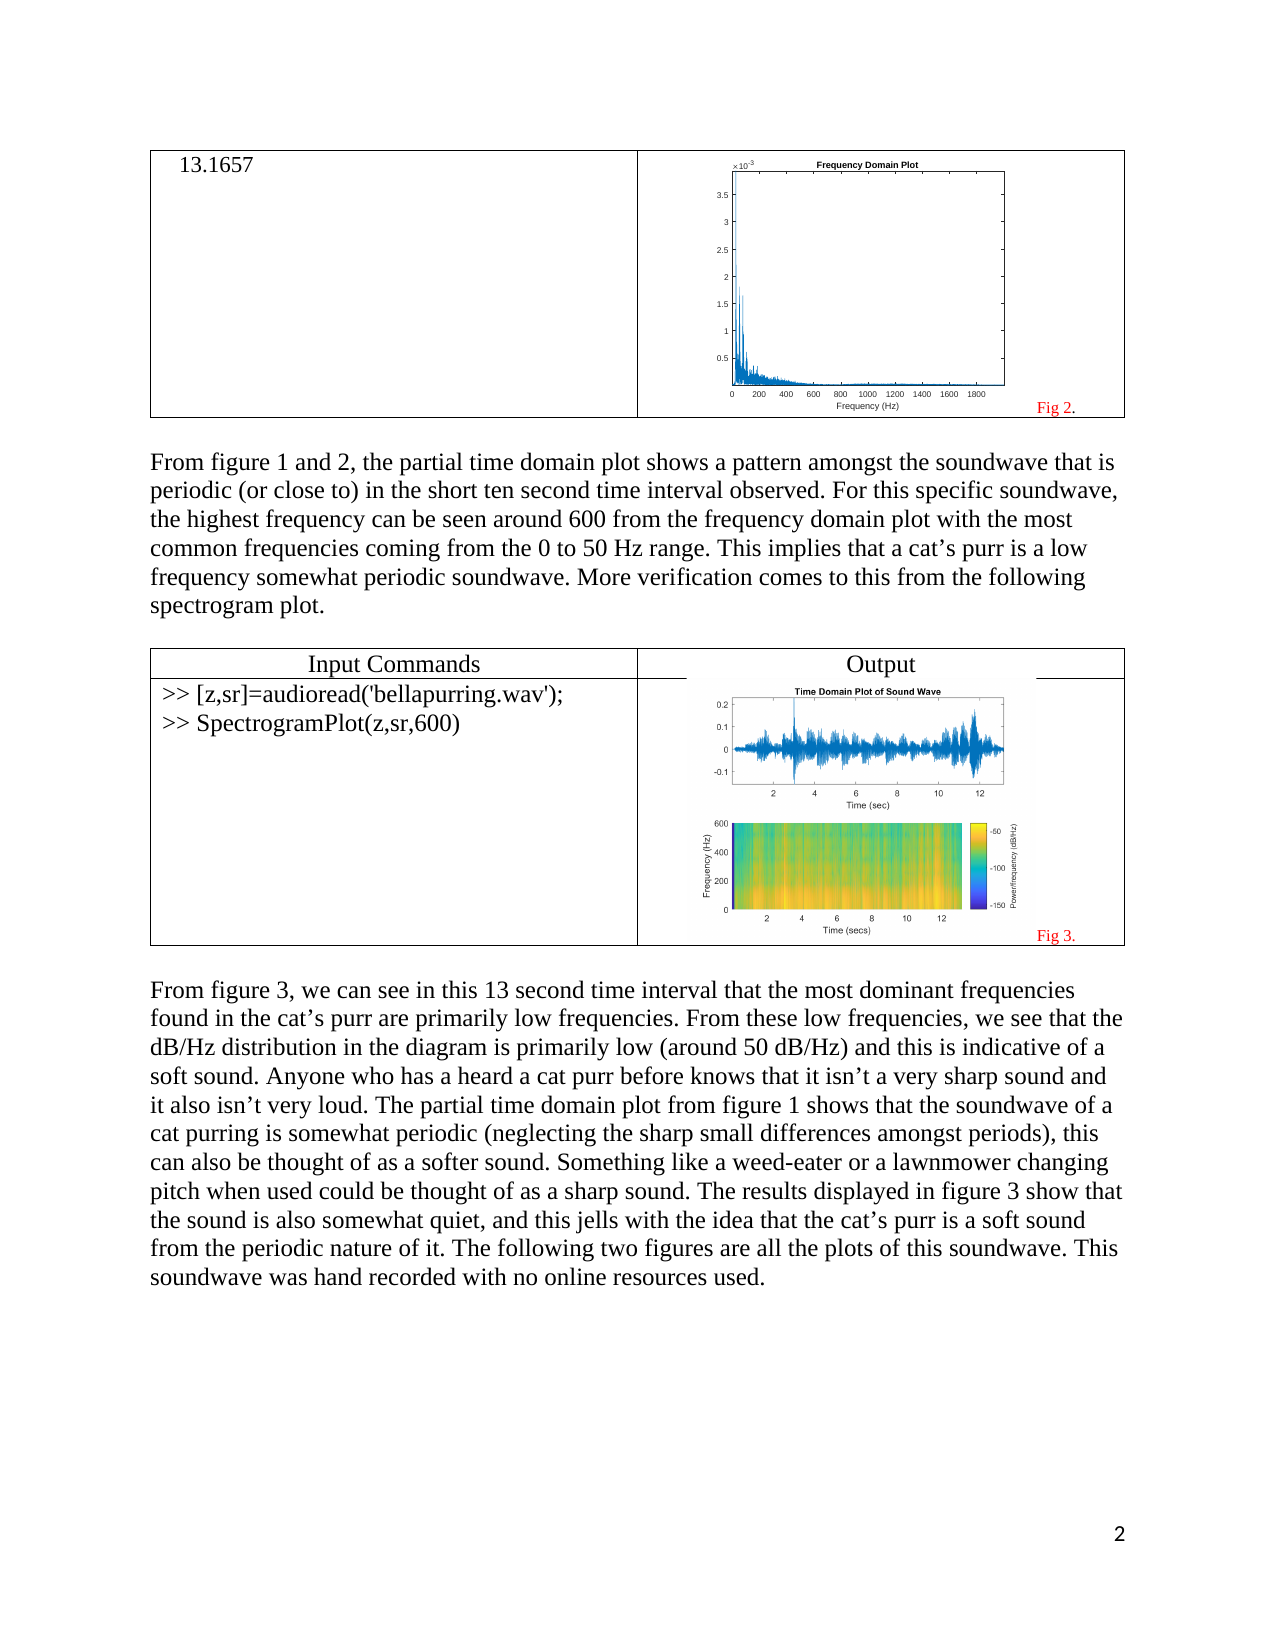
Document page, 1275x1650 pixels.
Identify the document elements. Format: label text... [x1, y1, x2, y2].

text From figure 1 and 2, the partial time domain plot shows a pattern amongst the soundwave that is periodic (or close to) in the short ten second time interval observed. For this specific soundwave, the highest frequency can be seen around 600 from the frequency domain plot with the most common frequencies coming from the 0 to 50 Hz range. This implies that a cat’s purr is a low frequency somewhat periodic soundwave. More verification comes to this from the following spectrogram plot. [150, 447, 1125, 619]
table_cell Fig 3. [638, 679, 1124, 945]
table_header Output [638, 649, 1124, 678]
text From figure 3, we can see in this 13 second time interval that the most dominant frequencies found in the cat’s purr are primarily low frequencies. From these low frequencies, we see that the dB/Hz distribution in the diagram is primarily low (around 50 dB/Hz) and this is indicative of a soft sound. Anyone who has a heard a cat purr before knows that it isn’t a very sharp sound and it also isn’t very loud. The partial time domain plot from figure 1 shows that the soundwave of a cat purring is somewhat periodic (neglecting the sharp small differences amongst periods), this can also be thought of as a softer sound. Something like a weed-eater or a lawnmower changing pitch when used could be thought of as a sharp sound. The results displayed in figure 3 show that the sound is also somewhat quiet, and this jells with the idea that the cat’s purr is a soft sound from the periodic nature of it. The following two figures are all the plots of this soundwave. This soundwave was hand recorded with no online resources used. [150, 975, 1125, 1291]
picture [686, 678, 1037, 942]
table_cell >> [z,sr]=audioread('bellapurring.wav'); >> SpectrogramPlot(z,sr,600) [151, 679, 637, 945]
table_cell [151, 151, 637, 417]
table_header Input Commands [151, 649, 637, 678]
table_cell Fig 1. Fig 2. [638, 151, 1124, 417]
